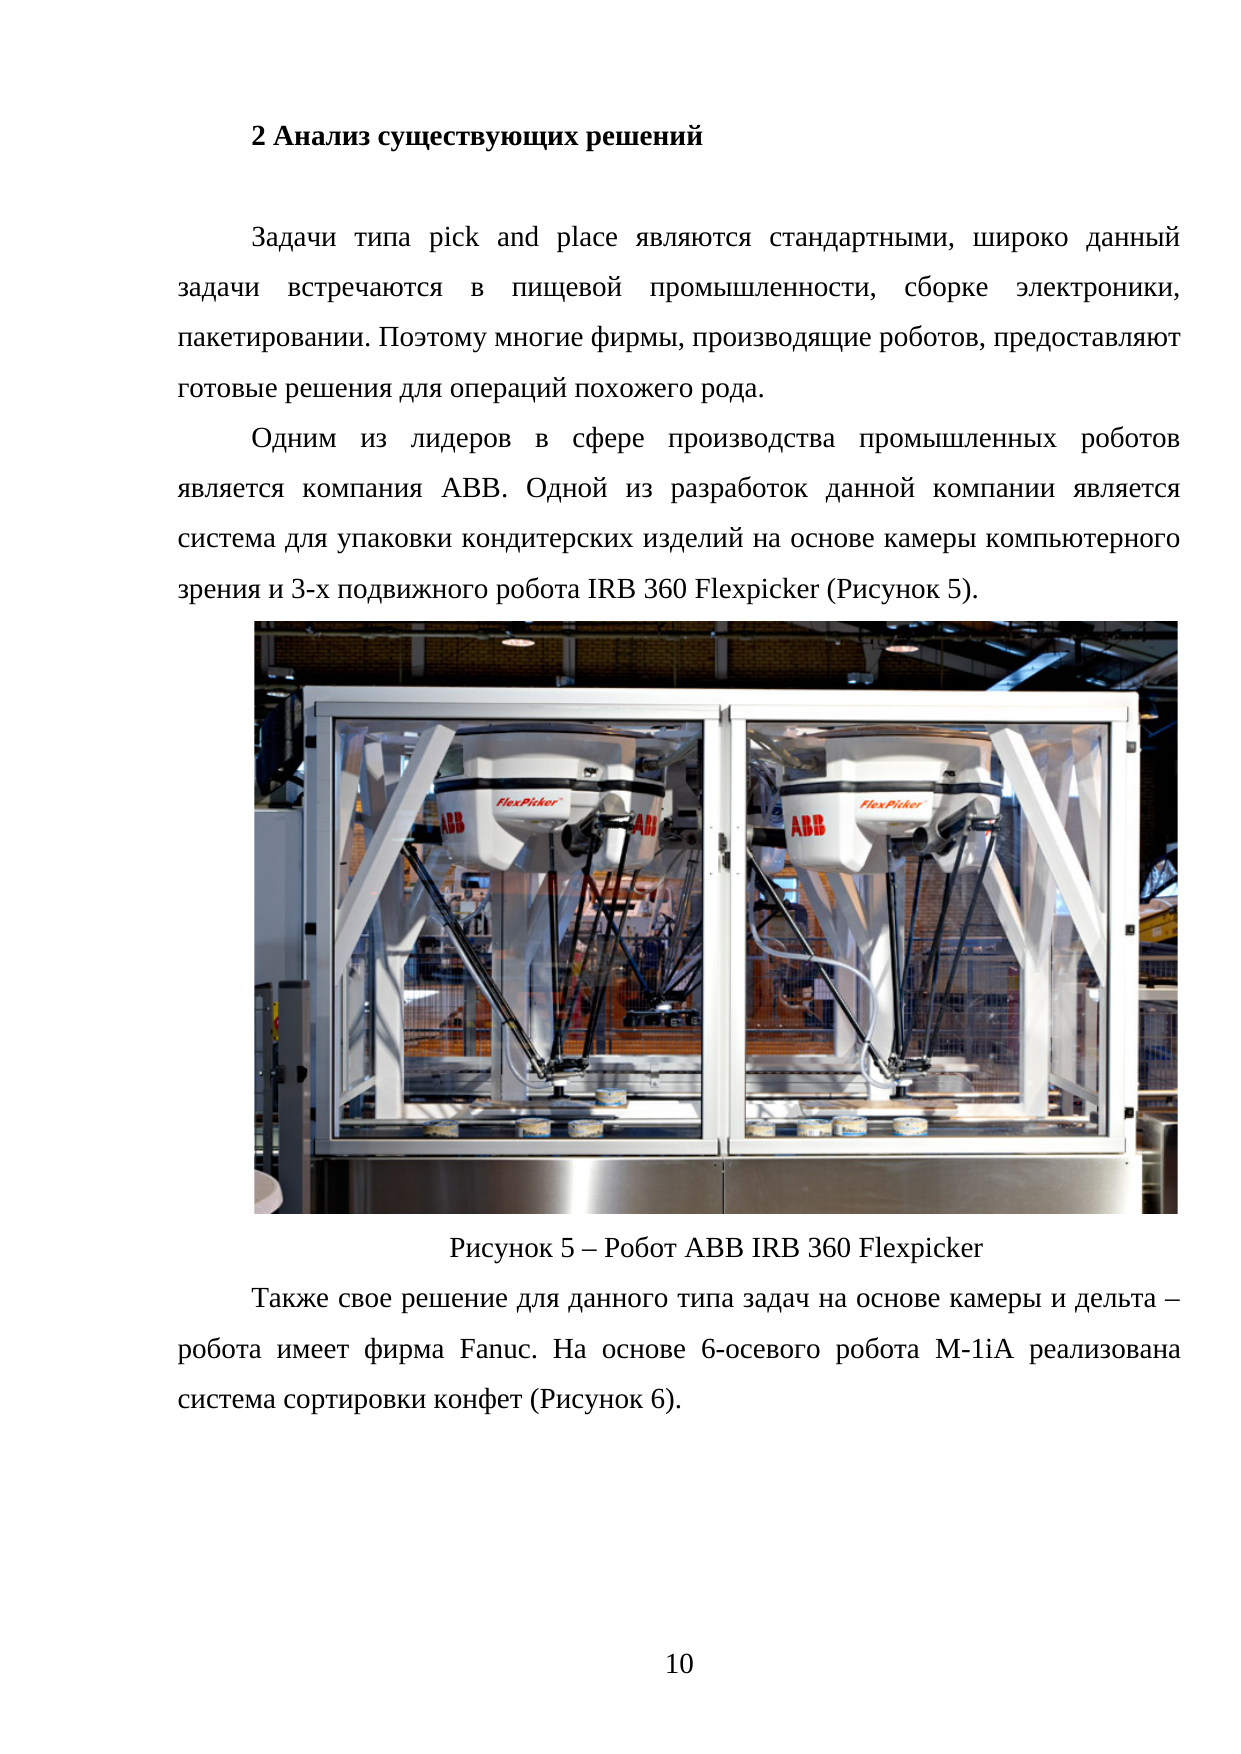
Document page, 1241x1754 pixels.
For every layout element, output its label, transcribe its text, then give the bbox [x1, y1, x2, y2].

subtitle 2 Анализ существующих решений [177, 118, 1181, 152]
text Рисунок 5 – Робот ABB IRB 360 Flexpicker [177, 1230, 1181, 1264]
text Задачи типа pick and place являются стандартными, широко данный задачи встречаются в пищевой промышленности, сборке электроники, пакетировании. Поэтому многие фирмы, производящие роботов, предоставляют готовые решения для операций похожего рода. [177, 219, 1181, 403]
text Одним из лидеров в сфере производства промышленных роботов является компания ABB. Одной из разработок данной компании является система для упаковки кондитерских изделий на основе камеры компьютерного зрения и 3-х подвижного робота IRB 360 Flexpicker (Рисунок 5). [177, 420, 1181, 604]
picture [254, 621, 1178, 1214]
text Также свое решение для данного типа задач на основе камеры и дельта – робота имеет фирма Fanuc. На основе 6-осевого робота M-1iA реализована система сортировки конфет (Рисунок 6). [177, 1281, 1181, 1415]
